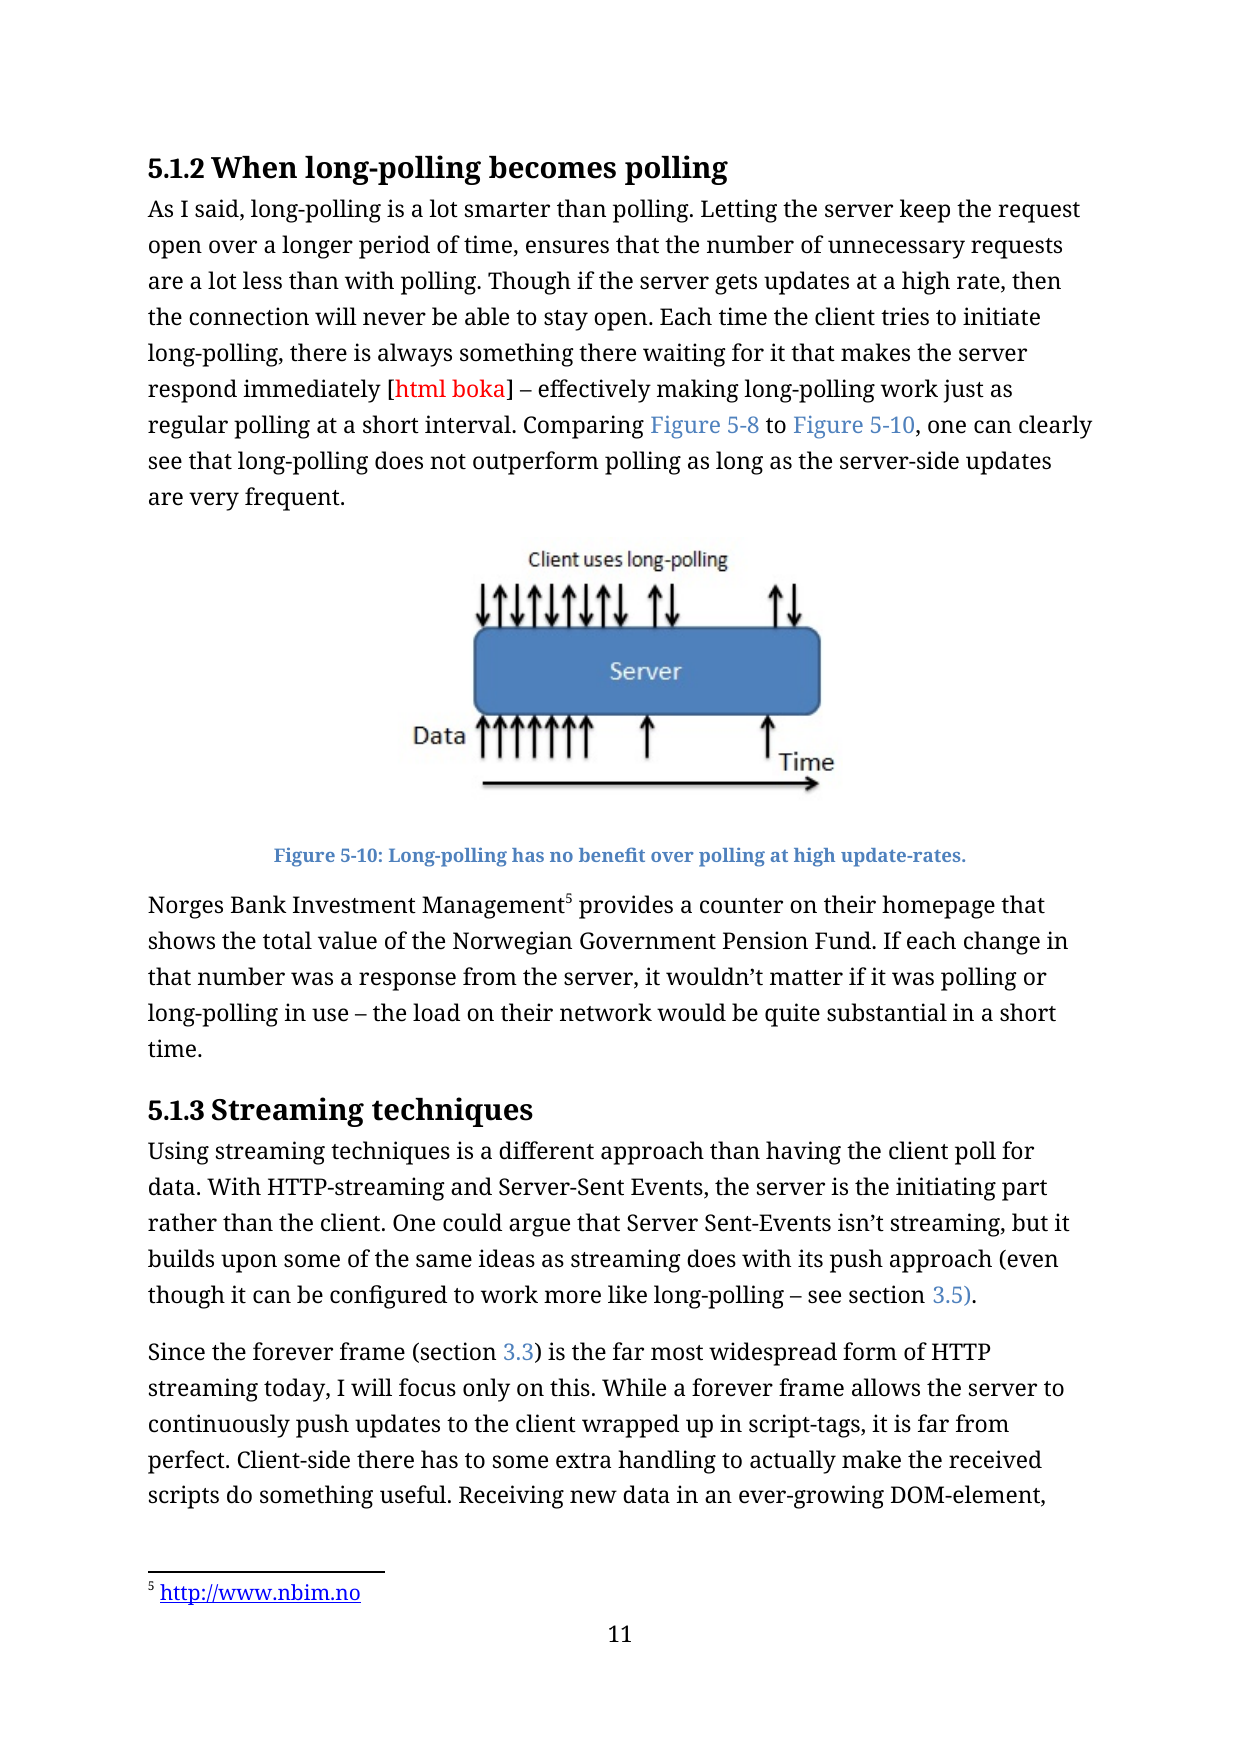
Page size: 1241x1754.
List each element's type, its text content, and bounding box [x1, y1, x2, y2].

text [148, 1336, 1093, 1511]
picture [397, 537, 843, 818]
subtitle Streaming techniques [148, 1089, 1093, 1129]
subtitle When long-polling becomes polling [148, 148, 1093, 187]
text Norges Bank Investment Management provides a counter on their homepage that shows the total value of the Norwegian Government Pension Fund. If each change in that number was a response from the server, it wouldn’t matter if it was polling or long-polling in use – the load on their network would be quite substantial in a short time. [148, 889, 1093, 1064]
